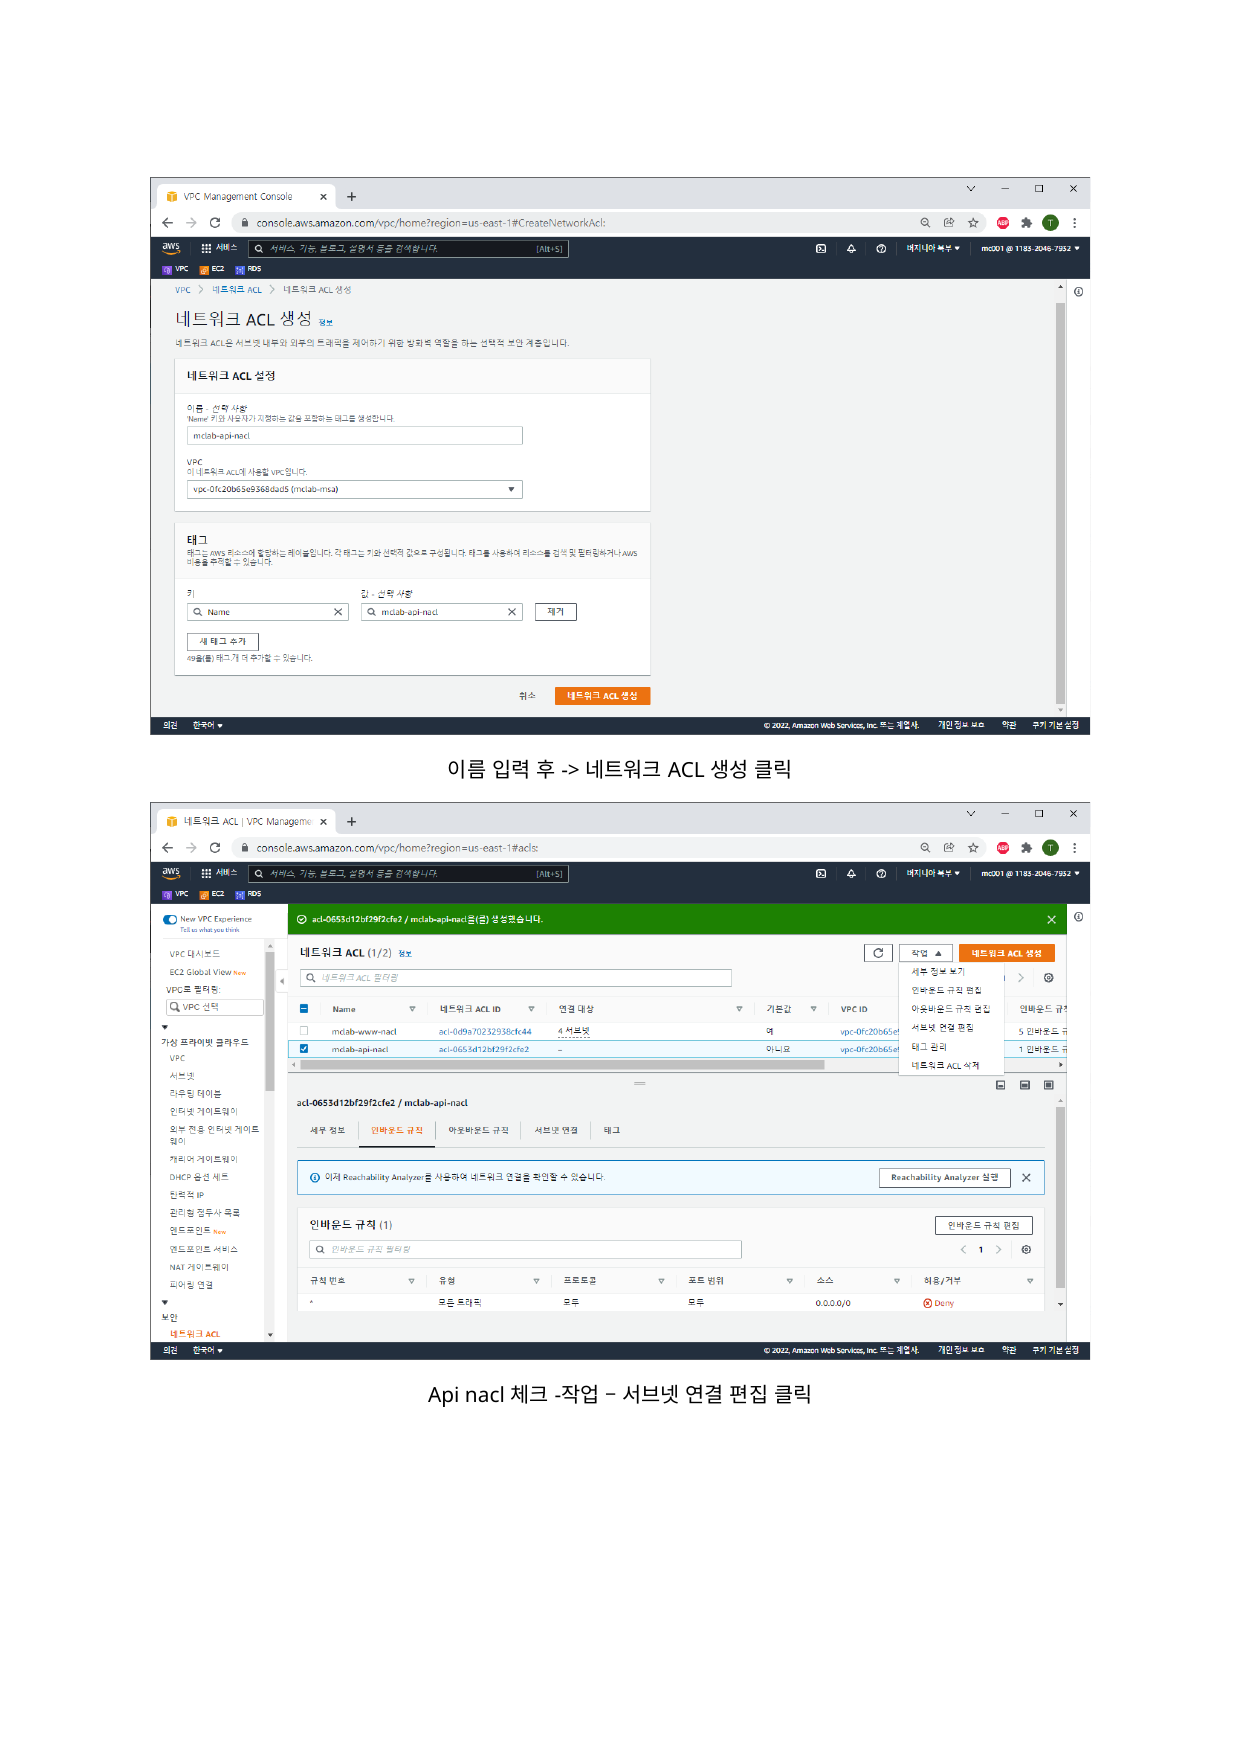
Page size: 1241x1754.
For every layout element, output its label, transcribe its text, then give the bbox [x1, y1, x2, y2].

picture [150, 802, 1091, 1360]
picture [150, 177, 1091, 735]
text Api nacl 체크 -작업 – 서브넷 연결 편집 클릭 [150, 1378, 1090, 1408]
text 이름 입력 후 -> 네트워크 ACL 생성 클릭 [150, 753, 1090, 783]
